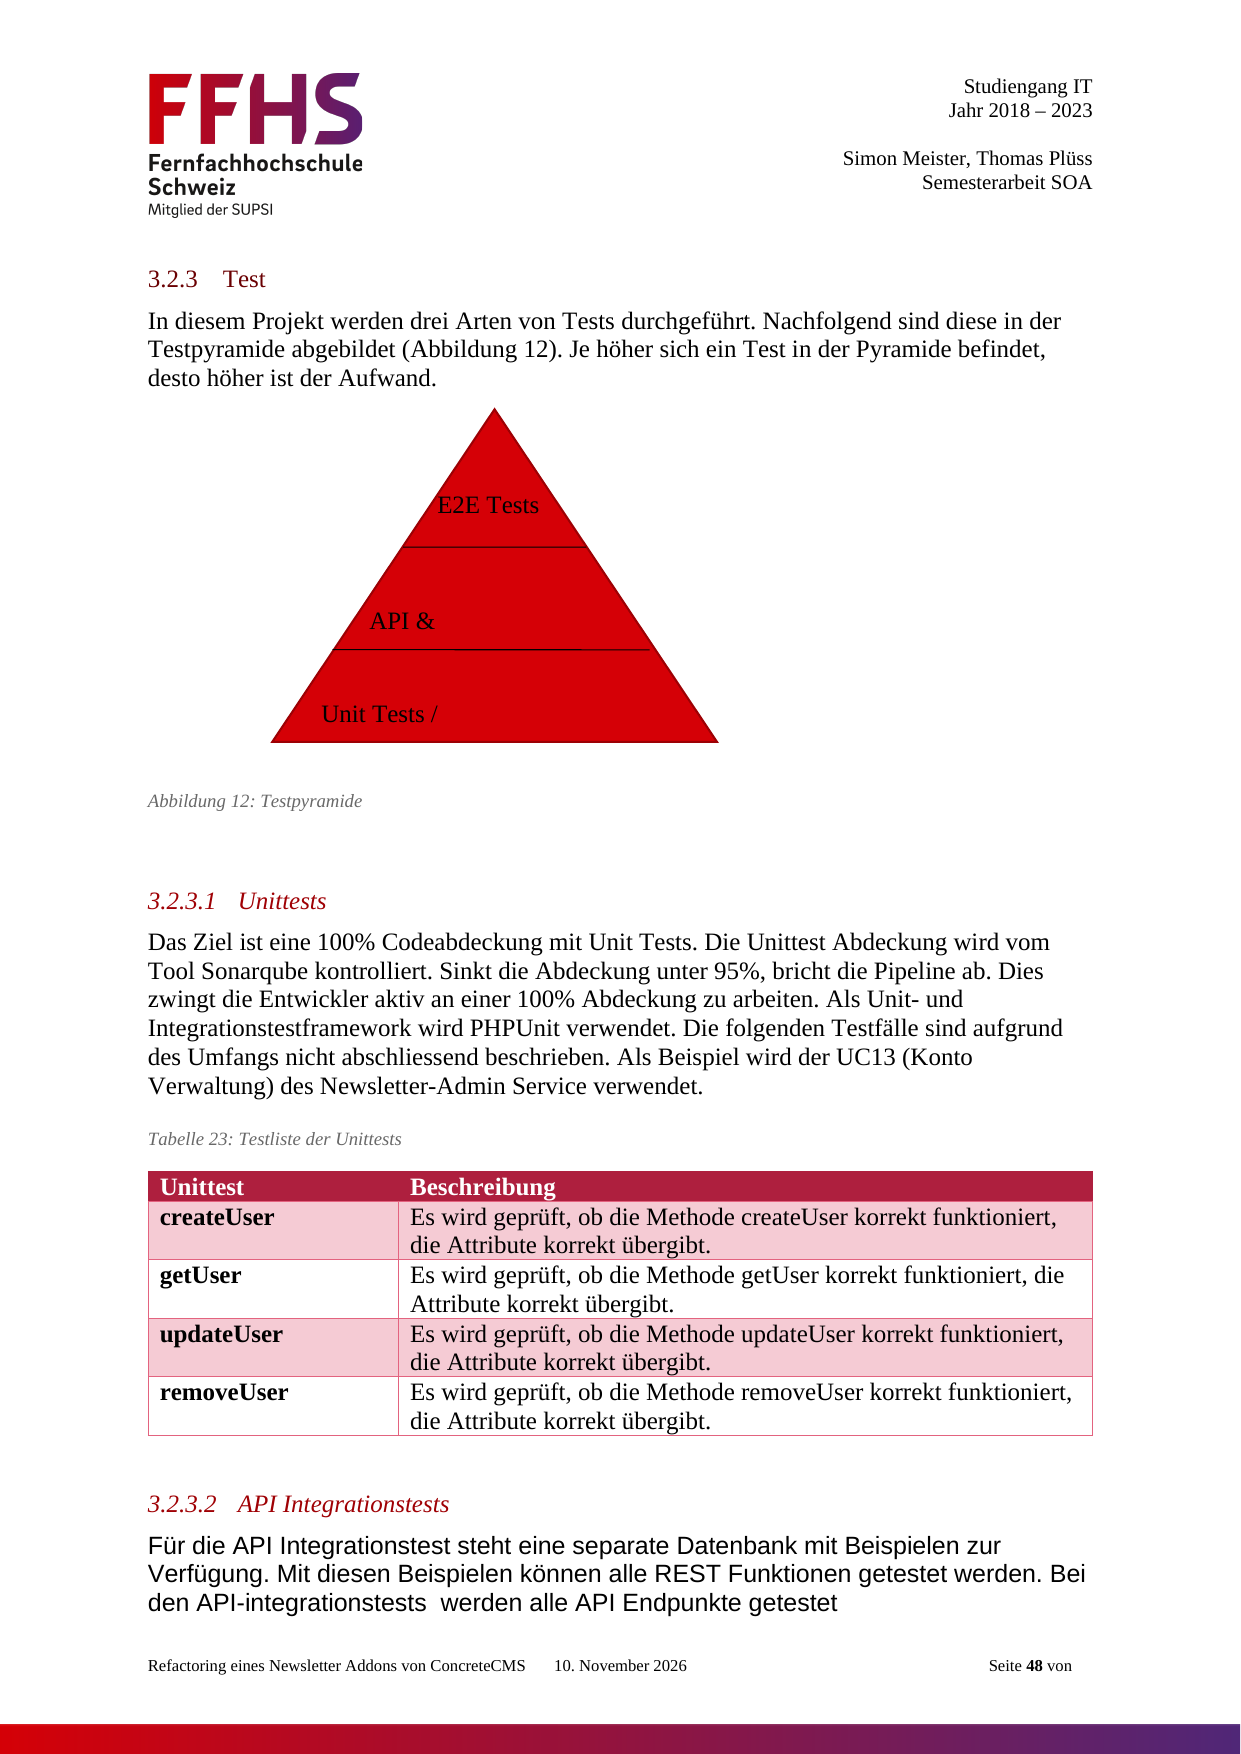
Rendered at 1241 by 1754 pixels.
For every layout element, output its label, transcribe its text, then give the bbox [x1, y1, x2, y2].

table_cell Es wird geprüft, ob die Methode removeUser korrekt funktioniert, die Attribute korrekt übergibt. [399, 1377, 1092, 1435]
text In diesem Projekt werden drei Arten von Tests durchgeführt. Nachfolgend sind diese in der Testpyramide abgebildet (Abbildung 11). Je höher sich ein Test in der Pyramide befindet, desto höher ist der Aufwand. [148, 306, 1092, 392]
picture [148, 73, 363, 218]
table_cell updateUser [149, 1319, 398, 1376]
picture [0, 1724, 1241, 1754]
table_cell removeUser [149, 1377, 398, 1435]
subtitle Test [148, 264, 1092, 293]
table_cell Es wird geprüft, ob die Methode createUser korrekt funktioniert, die Attribute korrekt übergibt. [399, 1202, 1092, 1259]
text Das Ziel ist eine 100% Codeabdeckung mit Unit Tests. Die Unittest Abdeckung wird vom Tool Sonarqube kontrolliert. Sinkt die Abdeckung unter 95%, bricht die Pipeline ab. Dies zwingt die Entwickler aktiv an einer 100% Abdeckung zu arbeiten. Als Unit- und Integrationstestframework wird PHPUnit verwendet. Die folgenden Testfälle sind aufgrund des Umfangs nicht abschliessend beschrieben. Als Beispiel wird der UC13 (Konto Verwaltung) des Newsletter-Admin Service verwendet. [148, 927, 1092, 1099]
table_cell createUser [149, 1202, 398, 1259]
text Tabelle 23: Testliste der Unittests [148, 1128, 1092, 1150]
text Für die API Integrationstest steht eine separate Datenbank mit Beispielen zur Verfügung. Mit diesen Beispielen können alle REST Funktionen getestet werden. Bei den API-integrationstests werden alle API Endpunkte getestet [148, 1531, 1092, 1617]
table_header Unittest [149, 1172, 398, 1201]
text Abbildung 12: Testpyramide [148, 790, 1092, 811]
subtitle API Integrationstests [148, 1489, 1092, 1518]
table_header Beschreibung [399, 1172, 1092, 1201]
table_cell Es wird geprüft, ob die Methode getUser korrekt funktioniert, die Attribute korrekt übergibt. [399, 1260, 1092, 1318]
subtitle Unittests [148, 886, 1092, 914]
table_cell getUser [149, 1260, 398, 1318]
table_cell Es wird geprüft, ob die Methode updateUser korrekt funktioniert, die Attribute korrekt übergibt. [399, 1319, 1092, 1376]
